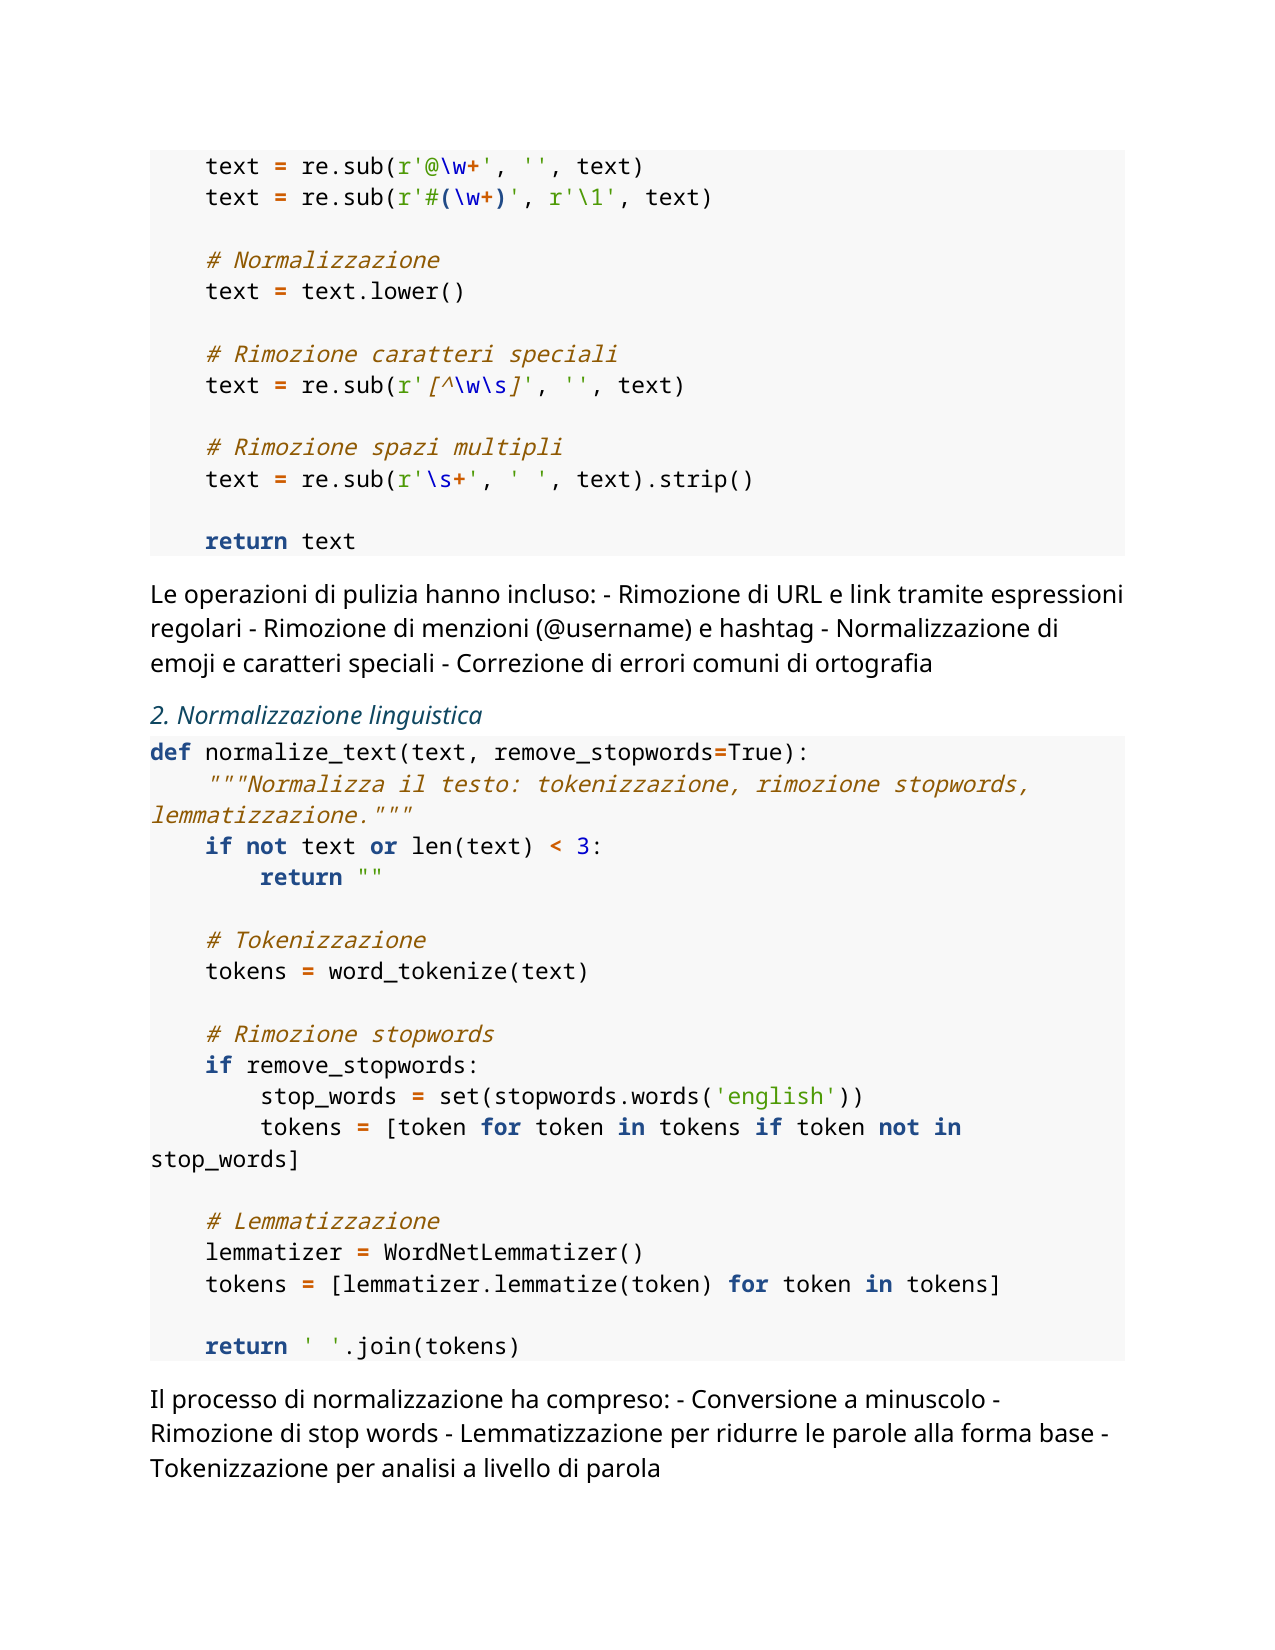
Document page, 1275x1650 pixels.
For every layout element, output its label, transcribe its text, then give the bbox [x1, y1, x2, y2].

text def normalize_text(text, remove_stopwords=True): """Normalizza il testo: tokenizzazione, rimozione stopwords, lemmatizzazione.""" if not text or len(text) < 3: return "" # Tokenizzazione tokens = word_tokenize(text) # Rimozione stopwords if remove_stopwords: stop_words = set(stopwords.words('english')) tokens = [token for token in tokens if token not in stop_words] # Lemmatizzazione lemmatizer = WordNetLemmatizer() tokens = [lemmatizer.lemmatize(token) for token in tokens] return ' '.join(tokens) [150, 736, 1125, 1361]
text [150, 150, 1125, 556]
subtitle 2. Normalizzazione linguistica [150, 698, 1125, 732]
text Le operazioni di pulizia hanno incluso: - Rimozione di URL e link tramite espressioni regolari - Rimozione di menzioni (@username) e hashtag - Normalizzazione di emoji e caratteri speciali - Correzione di errori comuni di ortografia [150, 577, 1125, 679]
text Il processo di normalizzazione ha compreso: - Conversione a minuscolo - Rimozione di stop words - Lemmatizzazione per ridurre le parole alla forma base - Tokenizzazione per analisi a livello di parola [150, 1382, 1125, 1484]
